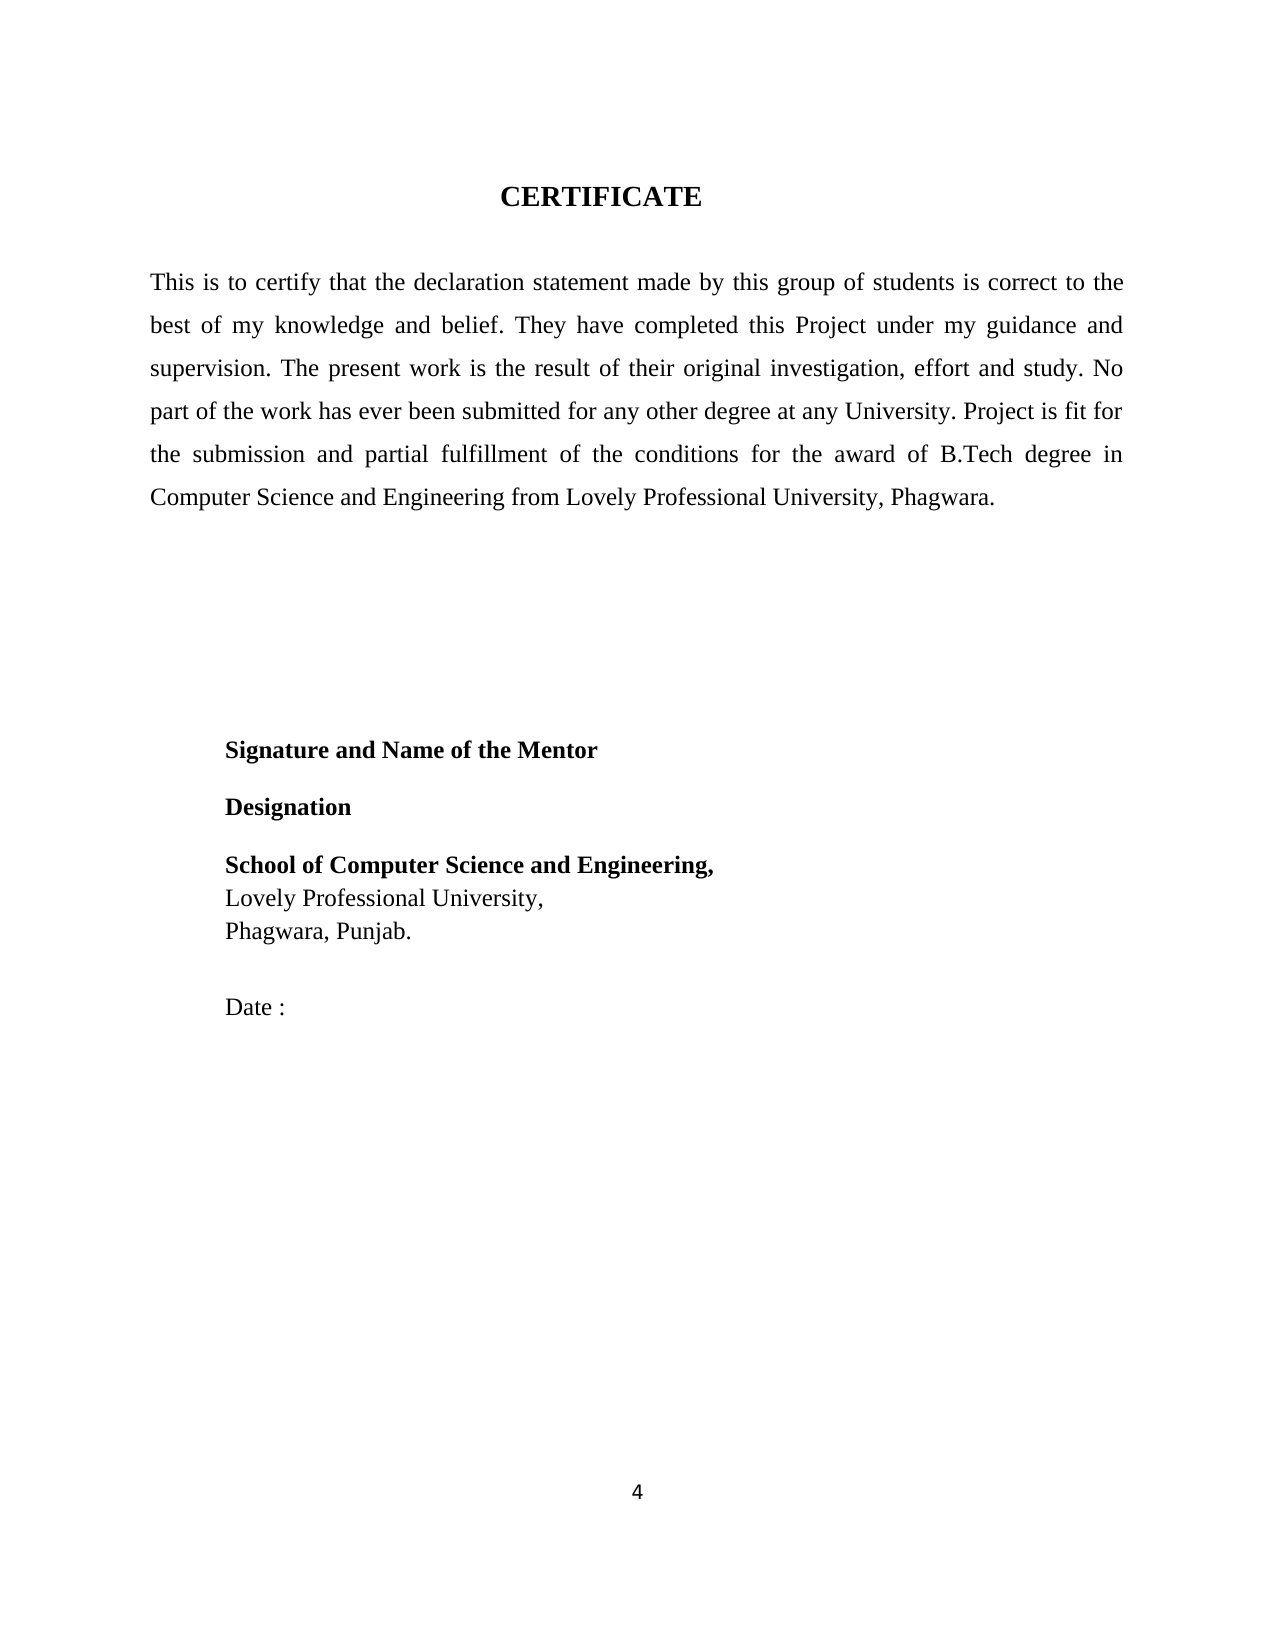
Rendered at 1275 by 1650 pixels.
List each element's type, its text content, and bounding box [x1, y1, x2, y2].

text Designation [225, 792, 1048, 821]
text Date : [225, 992, 1048, 1021]
text CERTIFICATE [150, 179, 1048, 212]
text School of Computer Science and Engineering, [225, 850, 1048, 879]
text Lovely Professional University, [225, 883, 1048, 912]
text This is to certify that the declaration statement made by this group of students is correct to the best of my knowledge and belief. They have completed this Project under my guidance and supervision. The present work is the result of their original investigation, effort and study. No part of the work has ever been submitted for any other degree at any University. Project is fit for the submission and partial fulfillment of the conditions for the award of B.Tech degree in Computer Science and Engineering from Lovely Professional University, Phagwara. [150, 267, 1125, 511]
text Phagwara, Punjab. [225, 916, 1048, 945]
text Signature and Name of the Mentor [150, 735, 1048, 764]
